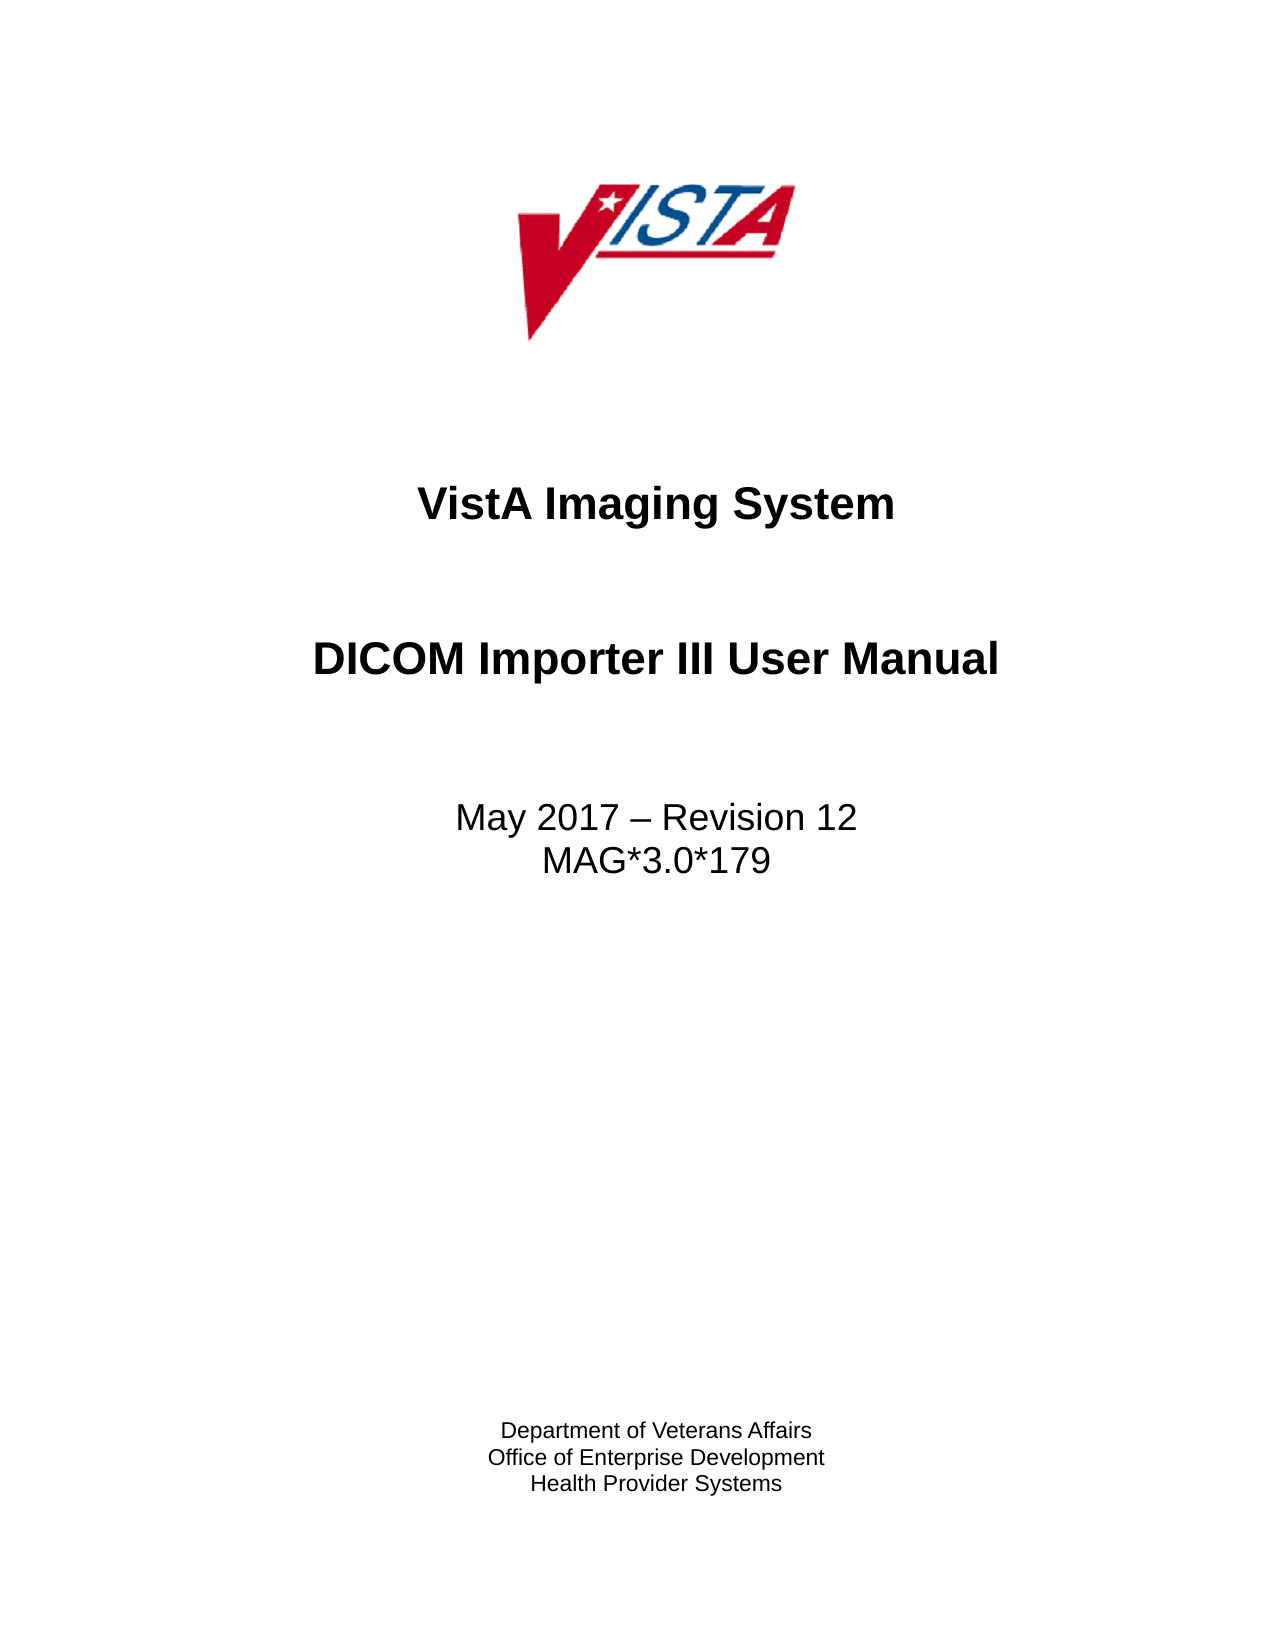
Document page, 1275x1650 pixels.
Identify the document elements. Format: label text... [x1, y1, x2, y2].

title VistA Imaging System [187, 476, 1125, 529]
title May 2017 – Revision 12 [187, 796, 1125, 839]
title 79 [187, 839, 1125, 882]
picture [475, 150, 838, 374]
